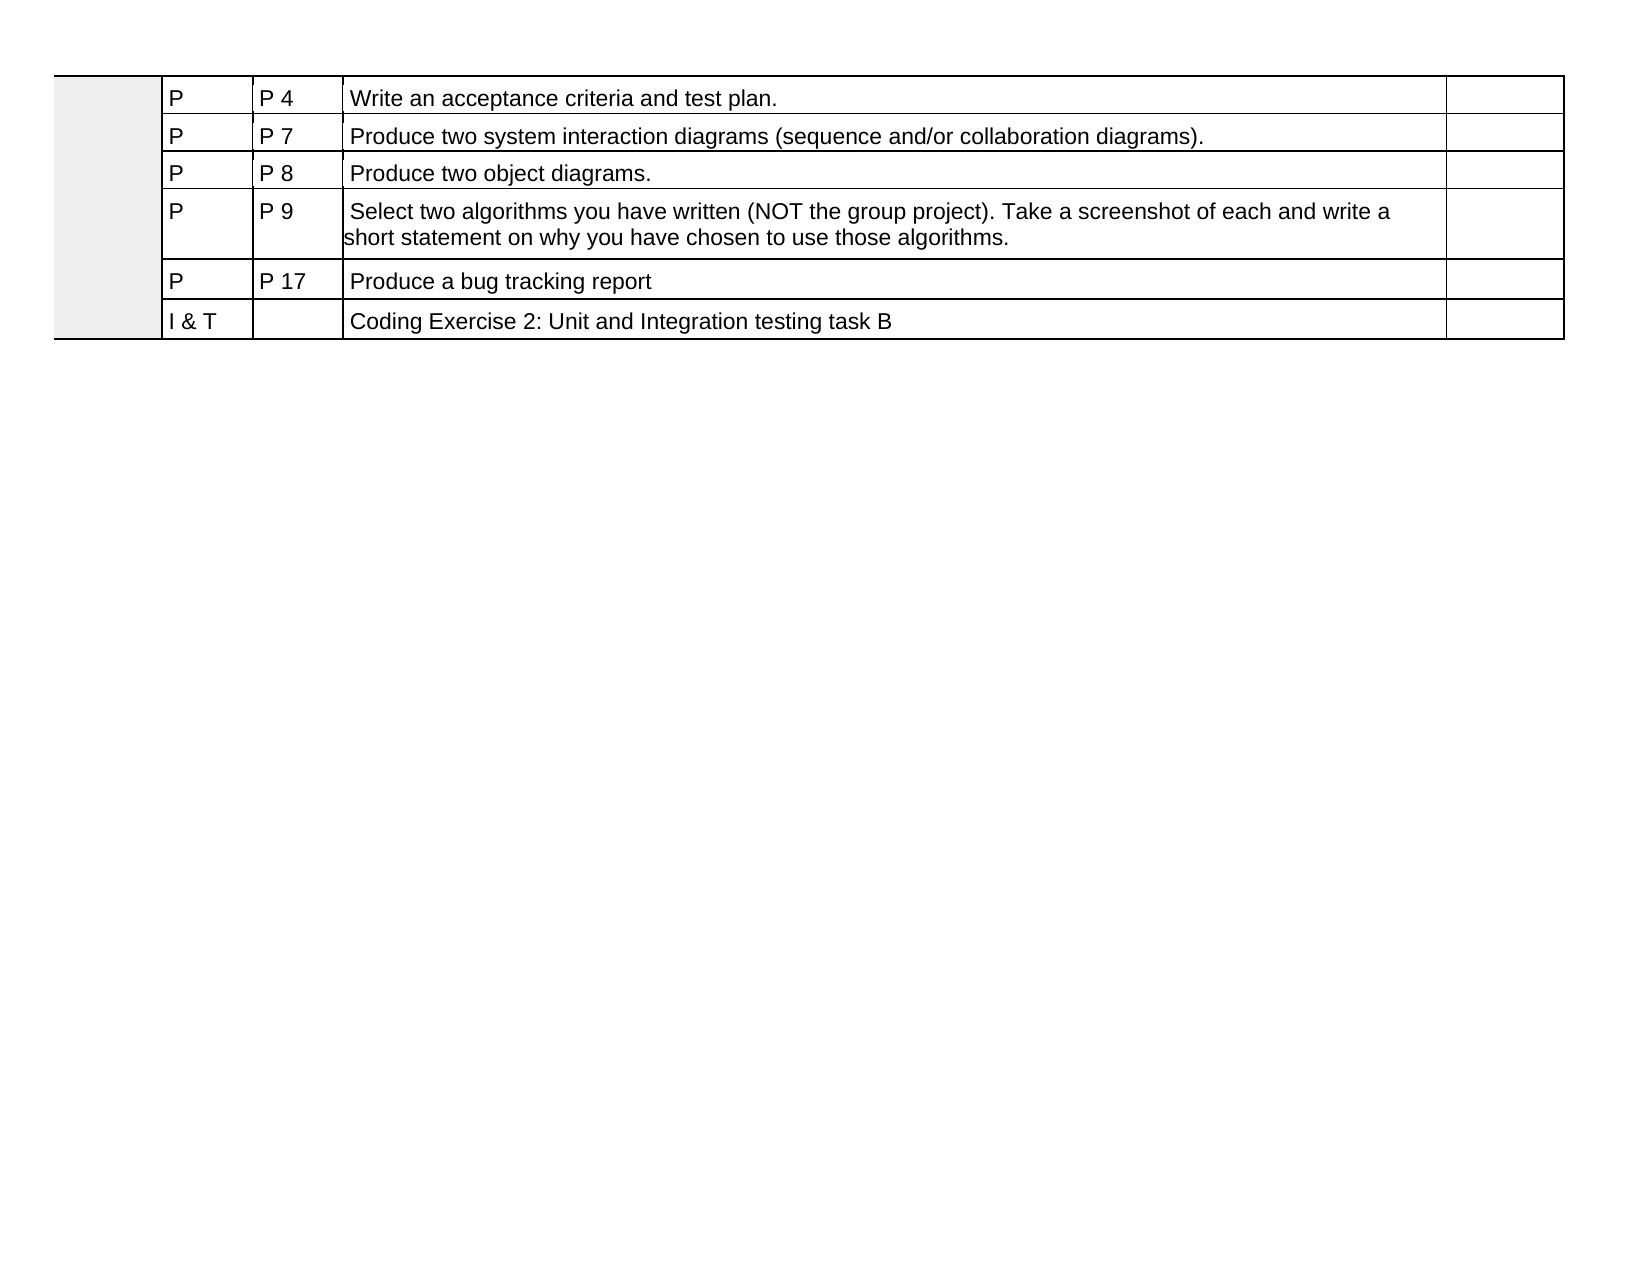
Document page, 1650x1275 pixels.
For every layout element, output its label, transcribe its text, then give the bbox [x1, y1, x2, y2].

table_cell [1447, 189, 1563, 258]
table_cell P [163, 189, 252, 258]
table_cell [1447, 114, 1563, 150]
table_cell Produce two system interaction diagrams (sequence and/or collaboration diagrams). [344, 114, 1446, 150]
table_cell P [163, 152, 252, 187]
table_cell Select two algorithms you have written (NOT the group project). Take a screenshot of each and write a short statement on why you have chosen to use those algorithms. [344, 189, 1446, 258]
table_cell Coding Exercise 2: Unit and Integration testing task B [344, 300, 1446, 338]
table_cell Produce two object diagrams. [344, 152, 1446, 187]
table_cell [1447, 77, 1563, 112]
table_cell P [163, 77, 252, 112]
table_cell [1447, 300, 1563, 338]
table_cell Produce a bug tracking report [344, 260, 1446, 298]
table_cell [1447, 152, 1563, 187]
table_cell P 9 [254, 189, 342, 258]
table_cell P [163, 260, 252, 298]
table_cell [254, 300, 342, 338]
table_cell P [163, 114, 252, 150]
table_cell P 7 [254, 114, 342, 150]
table_cell P 4 [254, 77, 342, 112]
table_cell Write an acceptance criteria and test plan. [344, 77, 1446, 112]
table_cell P 17 [254, 260, 342, 298]
table_cell I & T [163, 300, 252, 338]
table_cell [1447, 260, 1563, 298]
table_cell P 8 [254, 152, 342, 187]
